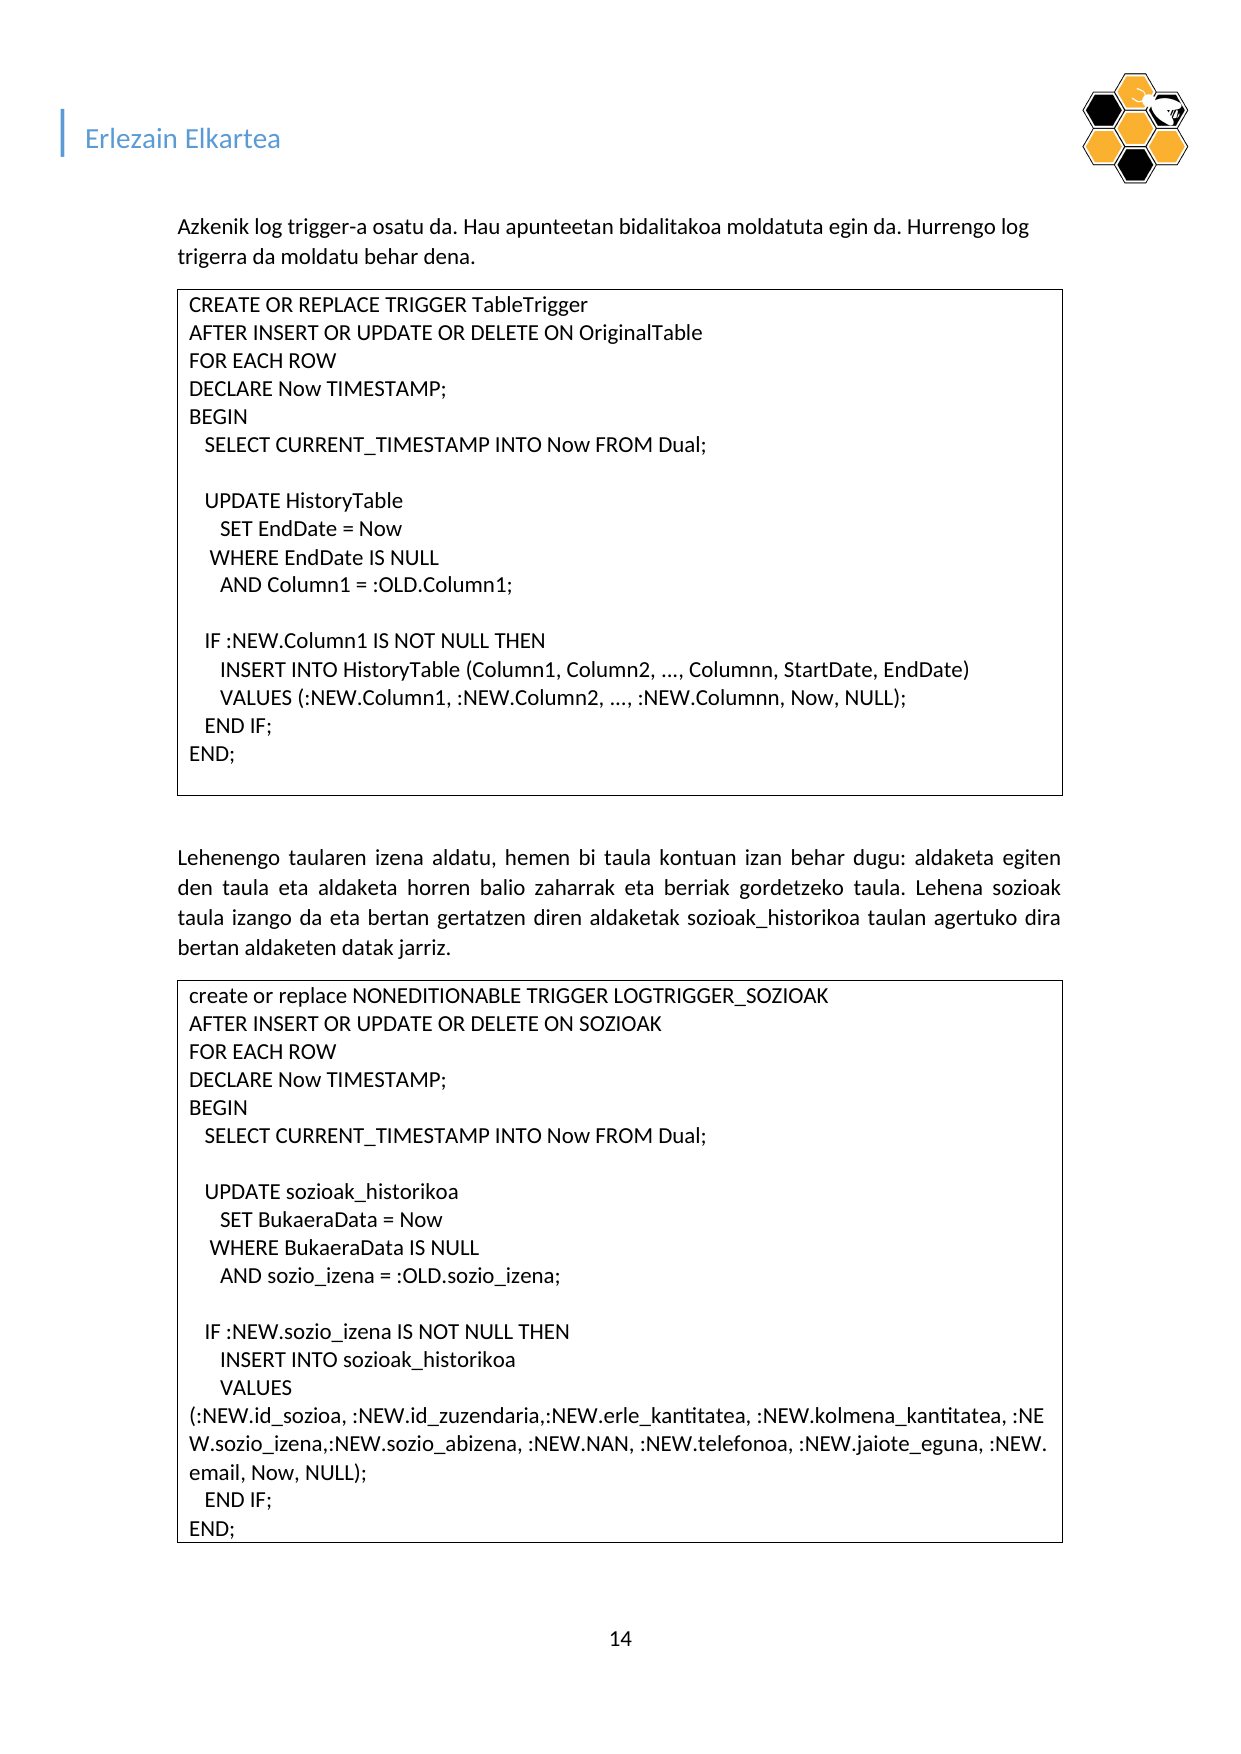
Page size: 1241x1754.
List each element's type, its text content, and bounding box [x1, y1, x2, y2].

table_header CREATE OR REPLACE TRIGGER TableTrigger AFTER INSERT OR UPDATE OR DELETE ON OriginalTable FOR EACH ROW DECLARE Now TIMESTAMP; BEGIN SELECT CURRENT_TIMESTAMP INTO Now FROM Dual; UPDATE HistoryTable SET EndDate = Now WHERE EndDate IS NULL AND Column1 = :OLD.Column1; IF :NEW.Column1 IS NOT NULL THEN INSERT INTO HistoryTable (Column1, Column2, ..., Columnn, StartDate, EndDate) VALUES (:NEW.Column1, :NEW.Column2, ..., :NEW.Columnn, Now, NULL); END IF; END; [178, 290, 1062, 795]
picture [1071, 73, 1210, 185]
table_header create or replace NONEDITIONABLE TRIGGER LOGTRIGGER_SOZIOAK AFTER INSERT OR UPDATE OR DELETE ON SOZIOAK FOR EACH ROW DECLARE Now TIMESTAMP; BEGIN SELECT CURRENT_TIMESTAMP INTO Now FROM Dual; UPDATE sozioak_historikoa SET BukaeraData = Now WHERE BukaeraData IS NULL AND sozio_izena = :OLD.sozio_izena; IF :NEW.sozio_izena IS NOT NULL THEN INSERT INTO sozioak_historikoa VALUES (:NEW.id_sozioa, :NEW.id_zuzendaria,:NEW.erle_kantitatea, :NEW.kolmena_kantitatea, :NEW.sozio_izena,:NEW.sozio_abizena, :NEW.NAN, :NEW.telefonoa, :NEW.jaiote_eguna, :NEW.email, Now, NULL); END IF; END; [178, 981, 1062, 1542]
text Lehenengo taularen izena aldatu, hemen bi taula kontuan izan behar dugu: aldaketa egiten den taula eta aldaketa horren balio zaharrak eta berriak gordetzeko taula. Lehena sozioak taula izango da eta bertan gertatzen diren aldaketak sozioak_historikoa taulan agertuko dira bertan aldaketen datak jarriz. [177, 843, 1063, 961]
text Azkenik log trigger-a osatu da. Hau apunteetan bidalitakoa moldatuta egin da. Hurrengo log trigerra da moldatu behar dena. [177, 212, 1063, 271]
